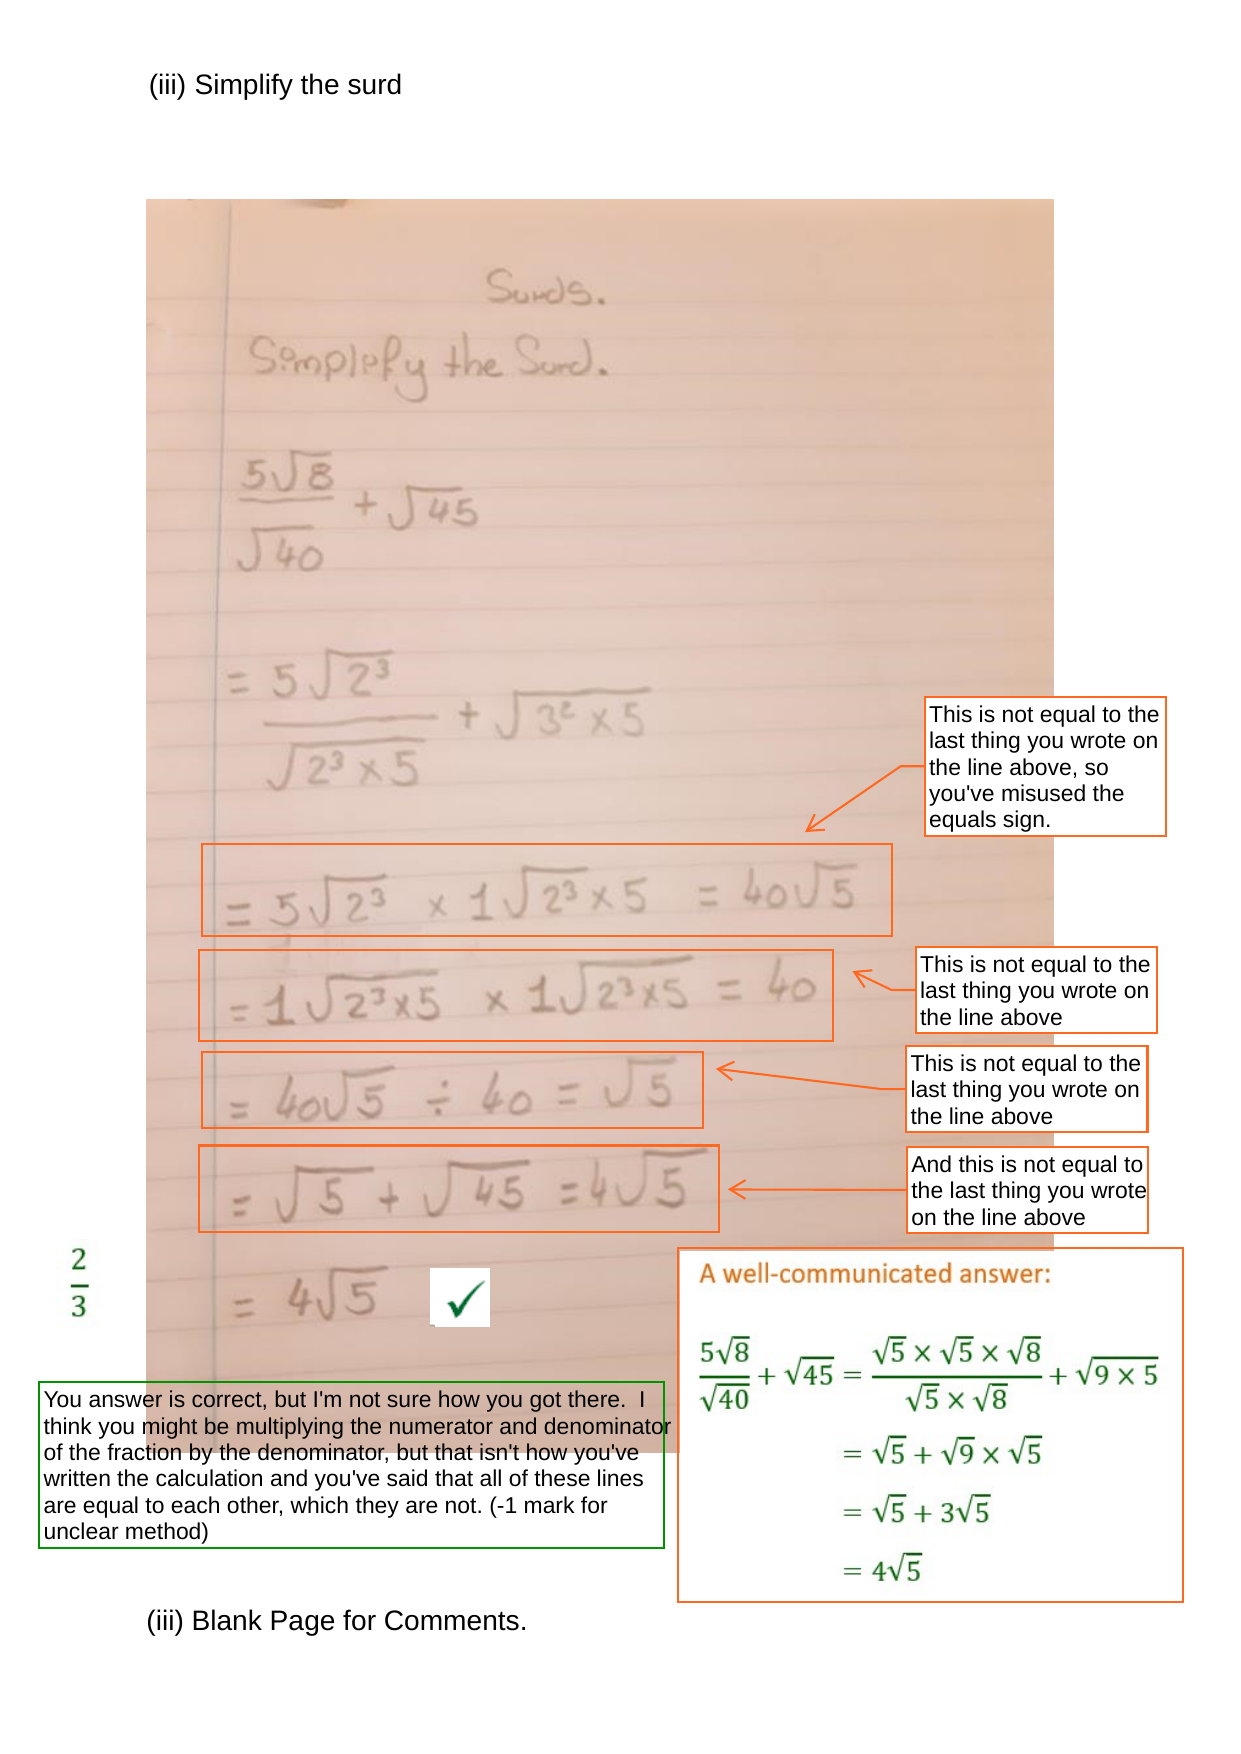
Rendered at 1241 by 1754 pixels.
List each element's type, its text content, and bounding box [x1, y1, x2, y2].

picture [146, 199, 1054, 1453]
picture [654, 1423, 661, 1433]
picture [56, 1239, 104, 1332]
list Simplify the surd [148, 68, 1091, 100]
picture [679, 1249, 1182, 1595]
picture [146, 1383, 663, 1453]
text (iii) Blank Page for Comments. [107, 1604, 1136, 1637]
